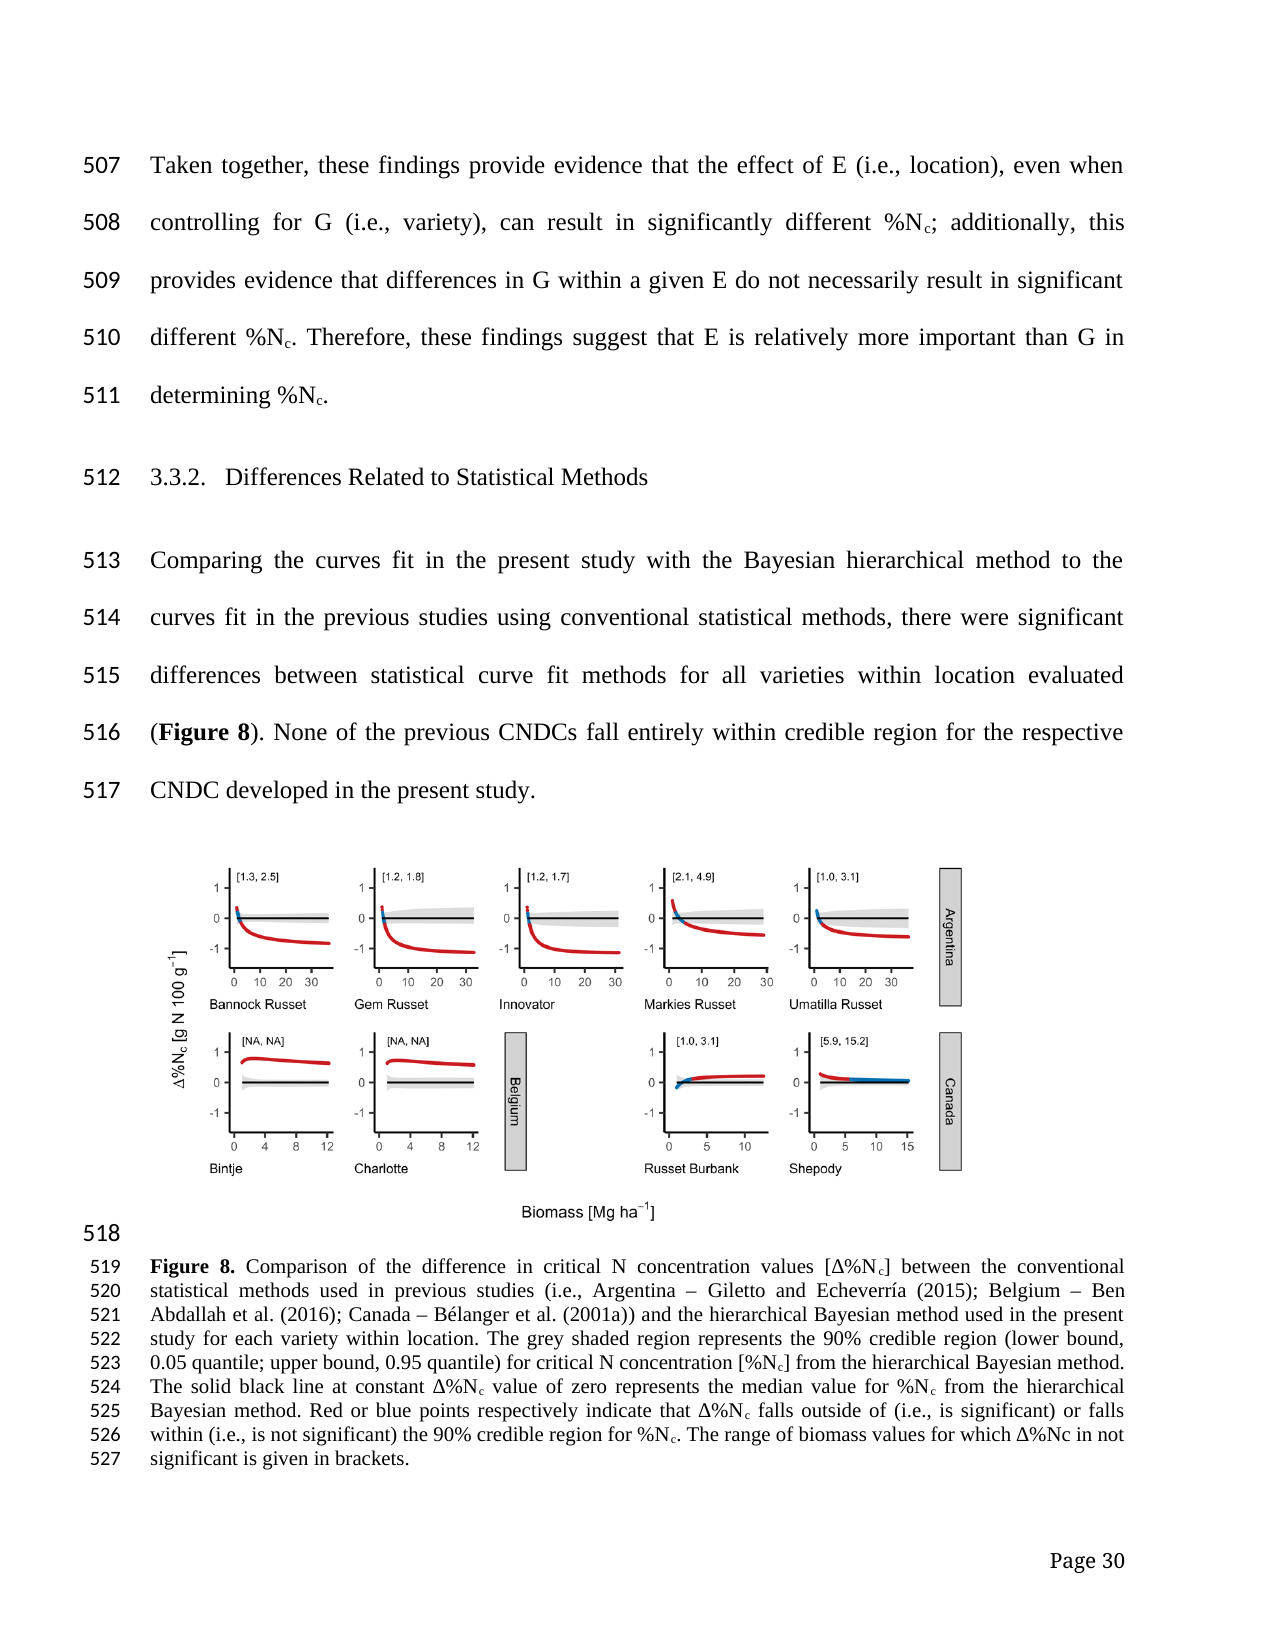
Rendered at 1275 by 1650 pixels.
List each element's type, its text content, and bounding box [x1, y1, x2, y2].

text Figure 8. Comparison of the difference in critical N concentration values [∆%Nc] between the conventional statistical methods used in previous studies (i.e., Argentina – Giletto and Echeverría (2015); Belgium – Ben Abdallah et al. (2016); Canada – Bélanger et al. (2001a)) and the hierarchical Bayesian method used in the present study for each variety within location. The grey shaded region represents the 90% credible region (lower bound, 0.05 quantile; upper bound, 0.95 quantile) for critical N concentration [%Nc] from the hierarchical Bayesian method. The solid black line at constant ∆%Nc value of zero represents the median value for %Nc from the hierarchical Bayesian method. Red or blue points respectively indicate that ∆%Nc falls outside of (i.e., is significant) or falls within (i.e., is not significant) the 90% credible region for %Nc. The range of biomass values for which ∆%Nc in not significant is given in brackets. [150, 1253, 1125, 1470]
text Comparing the curves fit in the present study with the Bayesian hierarchical method to the curves fit in the previous studies using conventional statistical methods, there were significant differences between statistical curve fit methods for all varieties within location evaluated (Figure 8). None of the previous CNDCs fall entirely within credible region for the respective CNDC developed in the present study. [150, 545, 1125, 804]
subtitle Differences Related to Statistical Methods [150, 462, 1125, 491]
text Taken together, these findings provide evidence that the effect of E (i.e., location), even when controlling for G (i.e., variety), can result in significantly different %Nc; additionally, this provides evidence that differences in G within a given E do not necessarily result in significant different %Nc. Therefore, these findings suggest that E is relatively more important than G in determining %Nc. [150, 150, 1125, 409]
picture [150, 857, 972, 1241]
